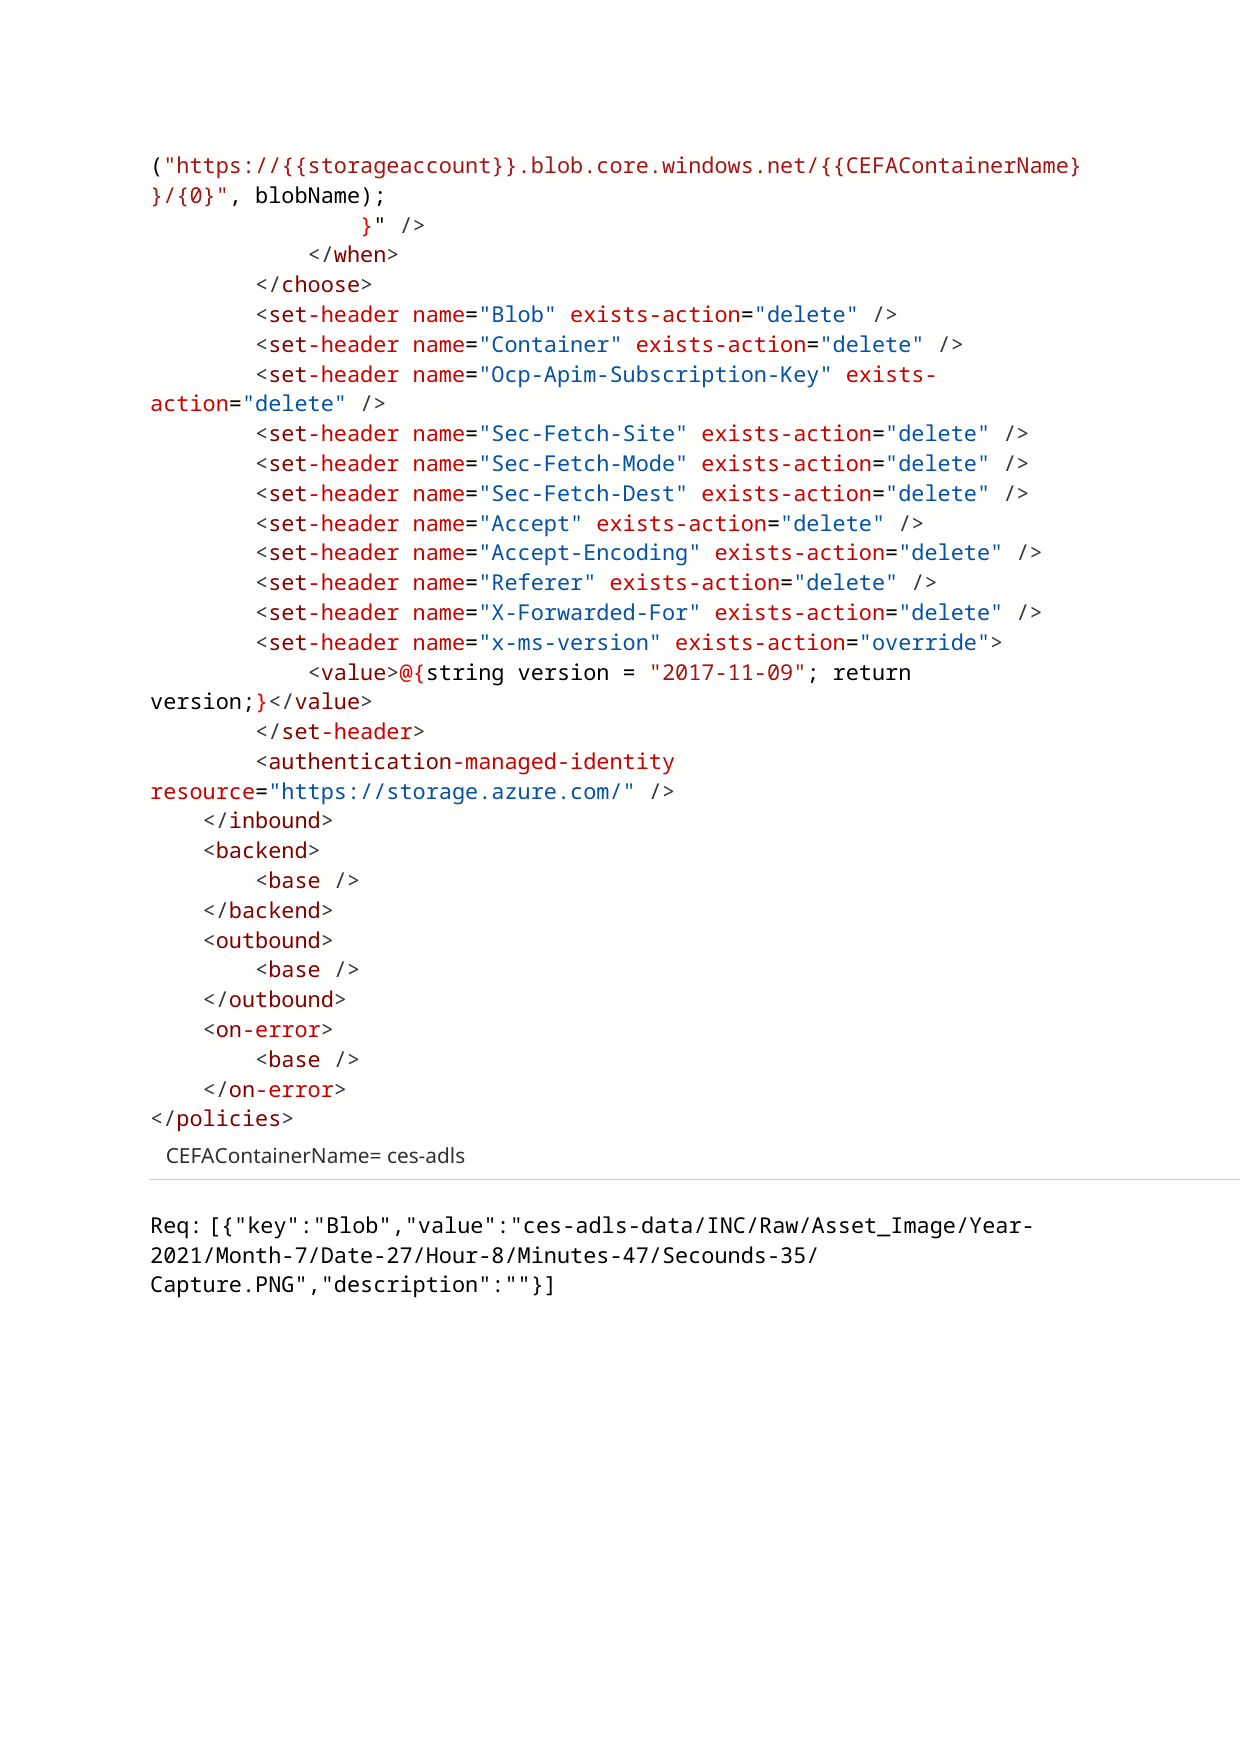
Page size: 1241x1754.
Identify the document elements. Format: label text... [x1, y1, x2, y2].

text </outbound> [150, 984, 1090, 1014]
text </backend> [150, 895, 1090, 924]
text <set-header name="x-ms-version" exists-action="override"> [150, 627, 1090, 656]
text <outbound> [150, 924, 1090, 954]
text </policies> [150, 1103, 1090, 1133]
text </set-header> [150, 716, 1090, 746]
text <on-error> [150, 1014, 1090, 1044]
text <base /> [150, 865, 1090, 895]
text Req: [{"key":"Blob","value":"ces-adls-data/INC/Raw/Asset_Image/Year-2021/Month-7/Date-27/Hour-8/Minutes-47/Secounds-35/Capture.PNG","description":""}] [150, 1210, 1090, 1299]
text </when> [150, 239, 1090, 269]
text <base /> [150, 954, 1090, 984]
text <authentication-managed-identity resource="https://storage.azure.com/" /> [150, 746, 1090, 805]
text <set-header name="Sec-Fetch-Dest" exists-action="delete" /> [150, 478, 1090, 507]
text <backend> [150, 835, 1090, 865]
text }" /> [150, 209, 1090, 239]
text </inbound> [150, 805, 1090, 835]
text <value>@{string version = "2017-11-09"; return version;}</value> [150, 656, 1090, 716]
text </on-error> [150, 1073, 1090, 1103]
text <set-header name="X-Forwarded-For" exists-action="delete" /> [150, 597, 1090, 627]
text <set-header name="Container" exists-action="delete" /> [150, 329, 1090, 358]
text <set-header name="Sec-Fetch-Mode" exists-action="delete" /> [150, 448, 1090, 478]
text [150, 150, 1090, 209]
text <set-header name="Sec-Fetch-Site" exists-action="delete" /> [150, 418, 1090, 448]
table_header CEFAContainerName= ces-adls [150, 1133, 1240, 1178]
text <set-header name="Blob" exists-action="delete" /> [150, 299, 1090, 329]
text <set-header name="Referer" exists-action="delete" /> [150, 567, 1090, 597]
text <set-header name="Accept-Encoding" exists-action="delete" /> [150, 537, 1090, 567]
text <set-header name="Accept" exists-action="delete" /> [150, 507, 1090, 537]
text <set-header name="Ocp-Apim-Subscription-Key" exists-action="delete" /> [150, 358, 1090, 418]
text <base /> [150, 1044, 1090, 1073]
text </choose> [150, 269, 1090, 299]
